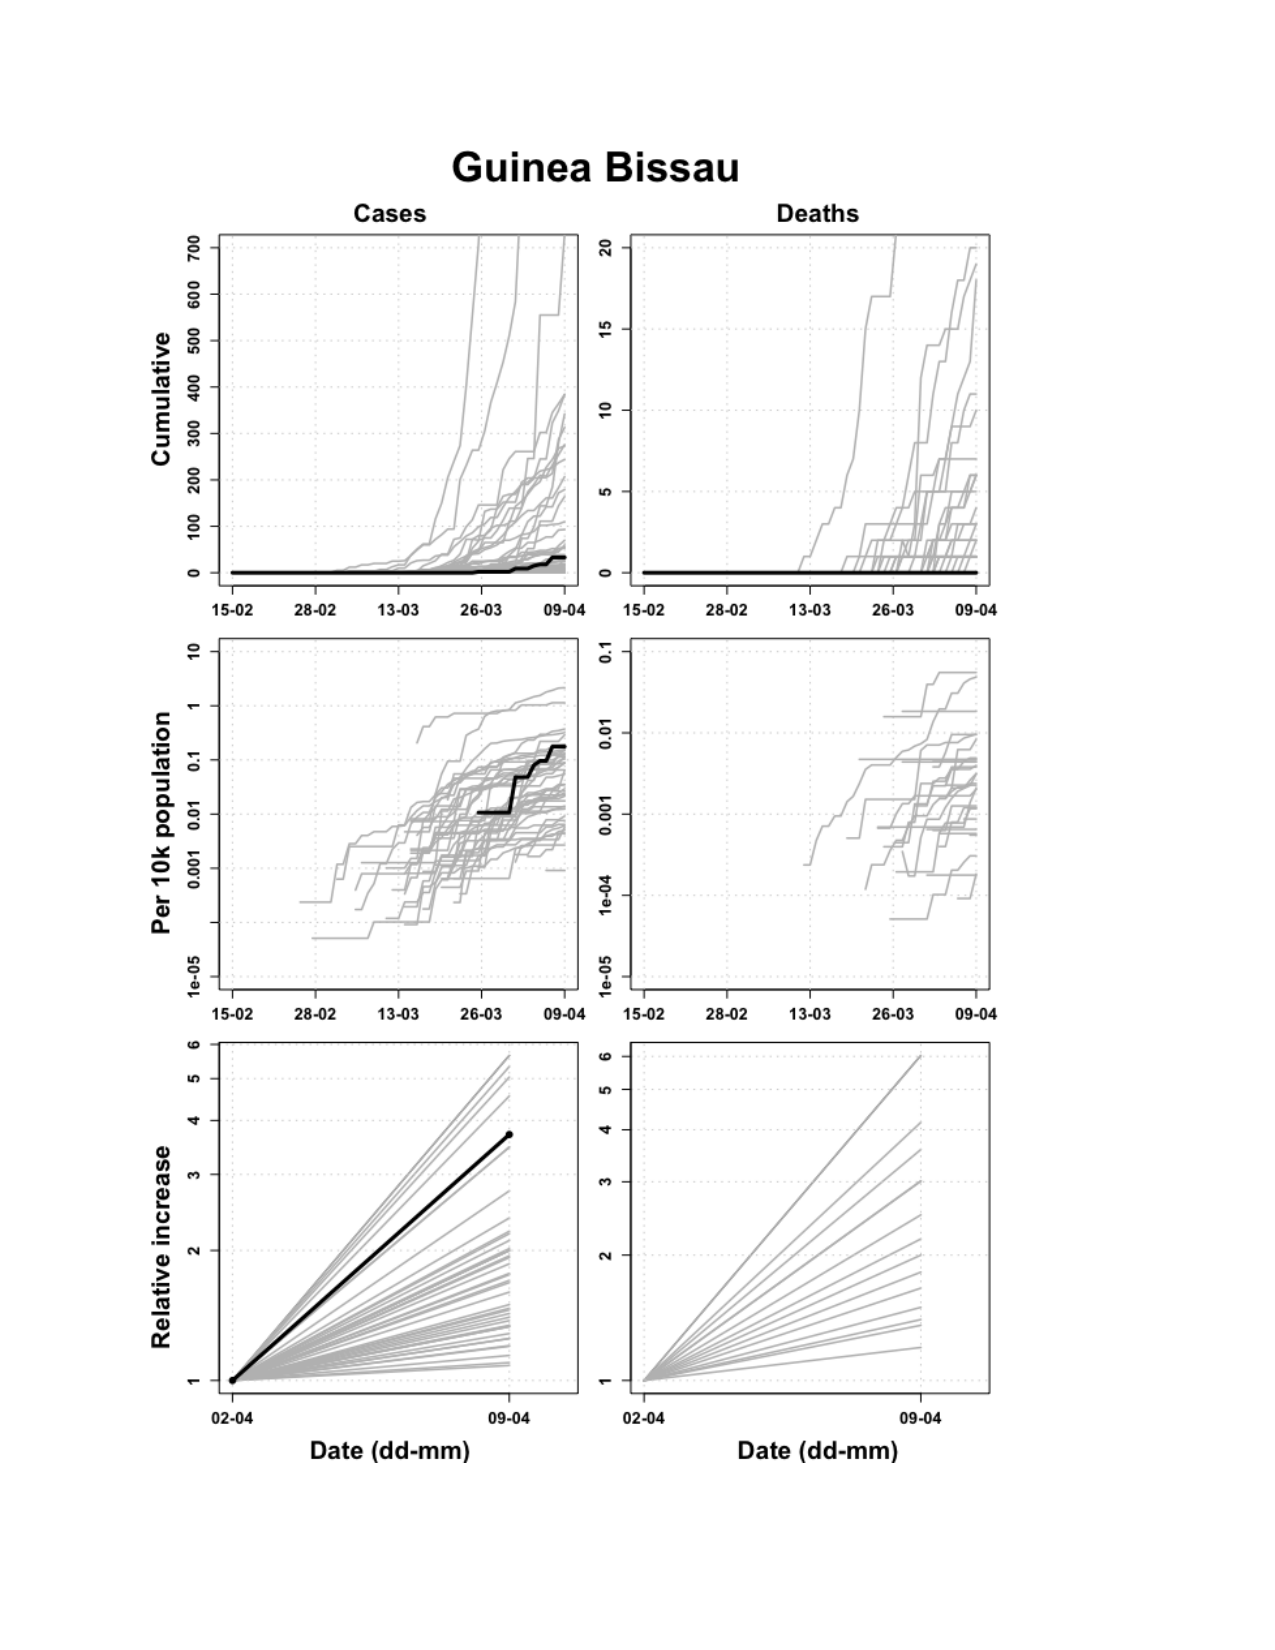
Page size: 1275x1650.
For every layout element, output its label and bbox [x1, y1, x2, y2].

picture [150, 150, 1025, 1463]
